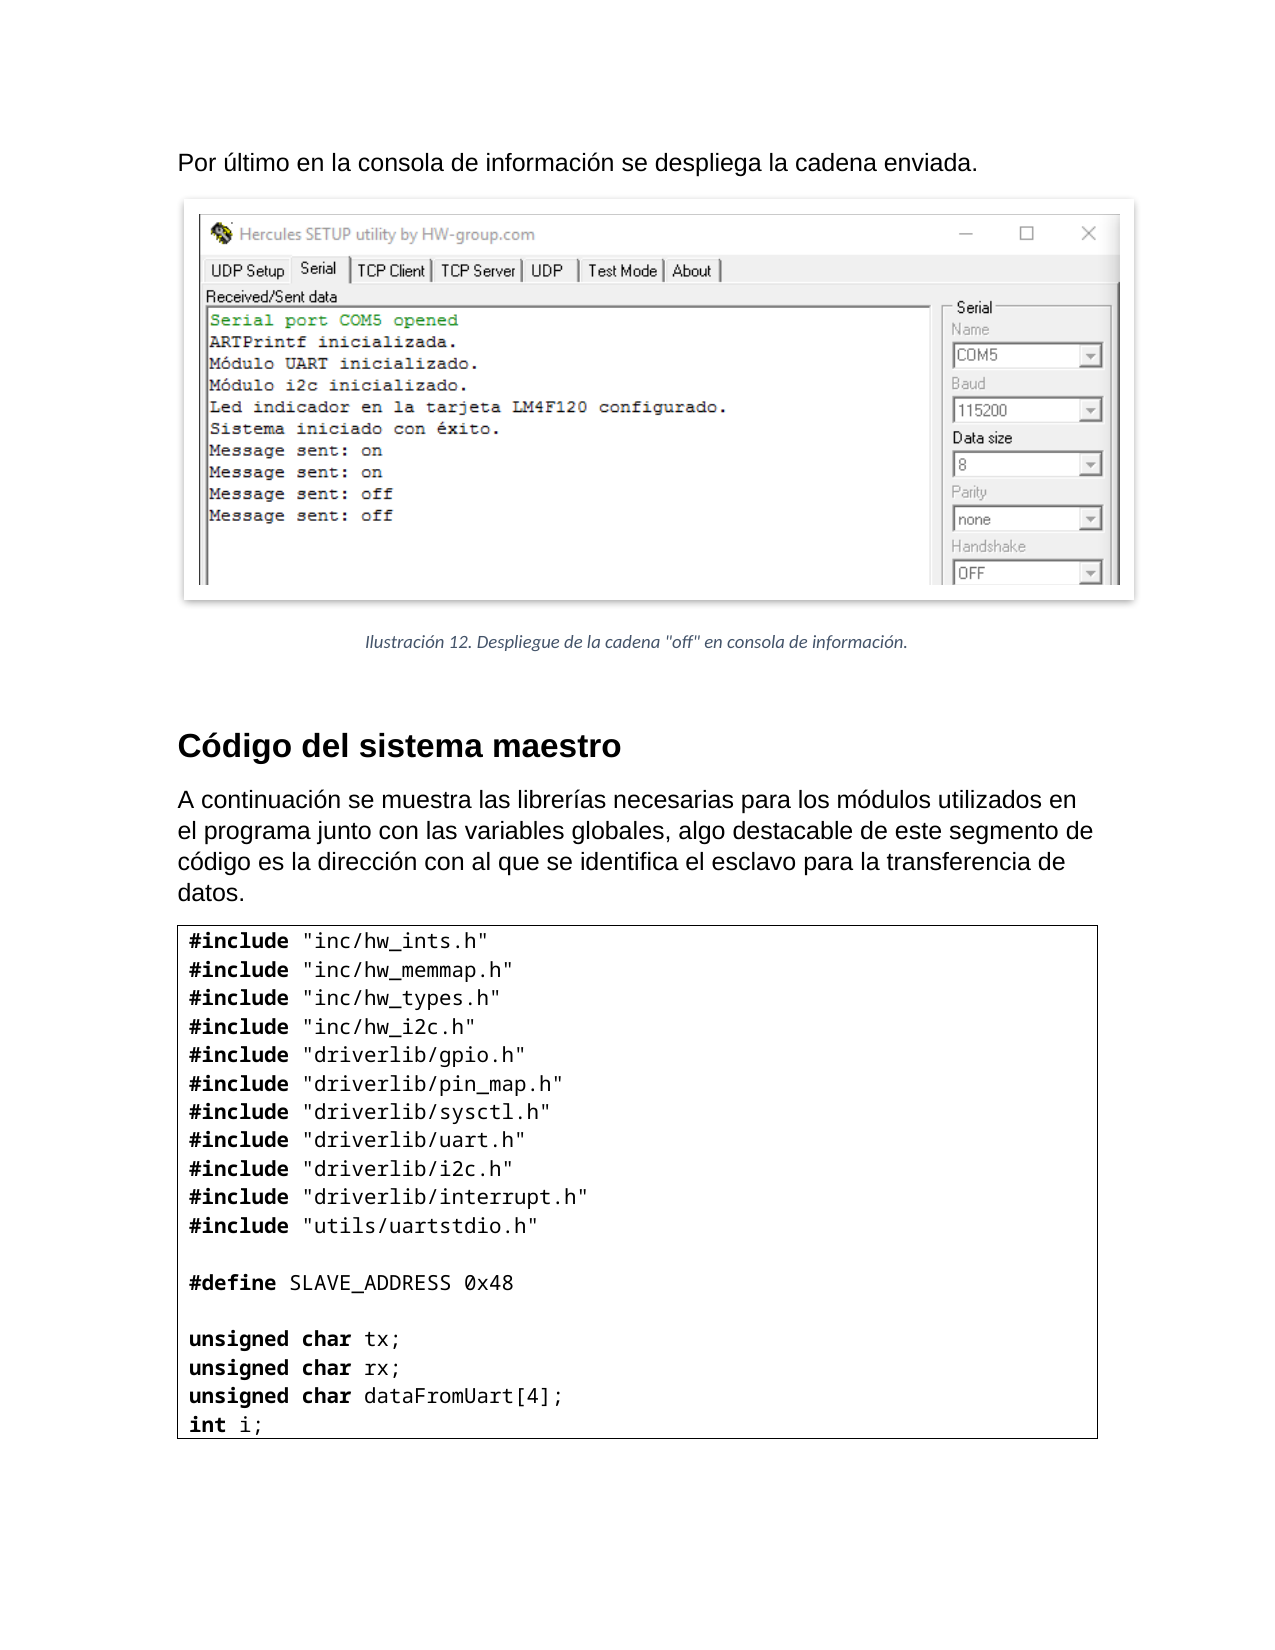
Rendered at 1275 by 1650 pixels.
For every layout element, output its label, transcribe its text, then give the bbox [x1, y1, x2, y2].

text Código del sistema maestro [177, 726, 1098, 765]
text Por último en la consola de información se despliega la cadena enviada. [177, 148, 1098, 176]
table_header #include "inc/hw_ints.h" #include "inc/hw_memmap.h" #include "inc/hw_types.h" #include "inc/hw_i2c.h" #include "driverlib/gpio.h" #include "driverlib/pin_map.h" #include "driverlib/sysctl.h" #include "driverlib/uart.h" #include "driverlib/i2c.h" #include "driverlib/interrupt.h" #include "utils/uartstdio.h" #define SLAVE_ADDRESS 0x48 unsigned char tx; unsigned char rx; unsigned char dataFromUart[4]; int i; [178, 926, 1097, 1438]
text A continuación se muestra las librerías necesarias para los módulos utilizados en el programa junto con las variables globales, algo destacable de este segmento de código es la dirección con al que se identifica el esclavo para la transferencia de datos. [177, 784, 1098, 906]
picture [199, 214, 1120, 585]
